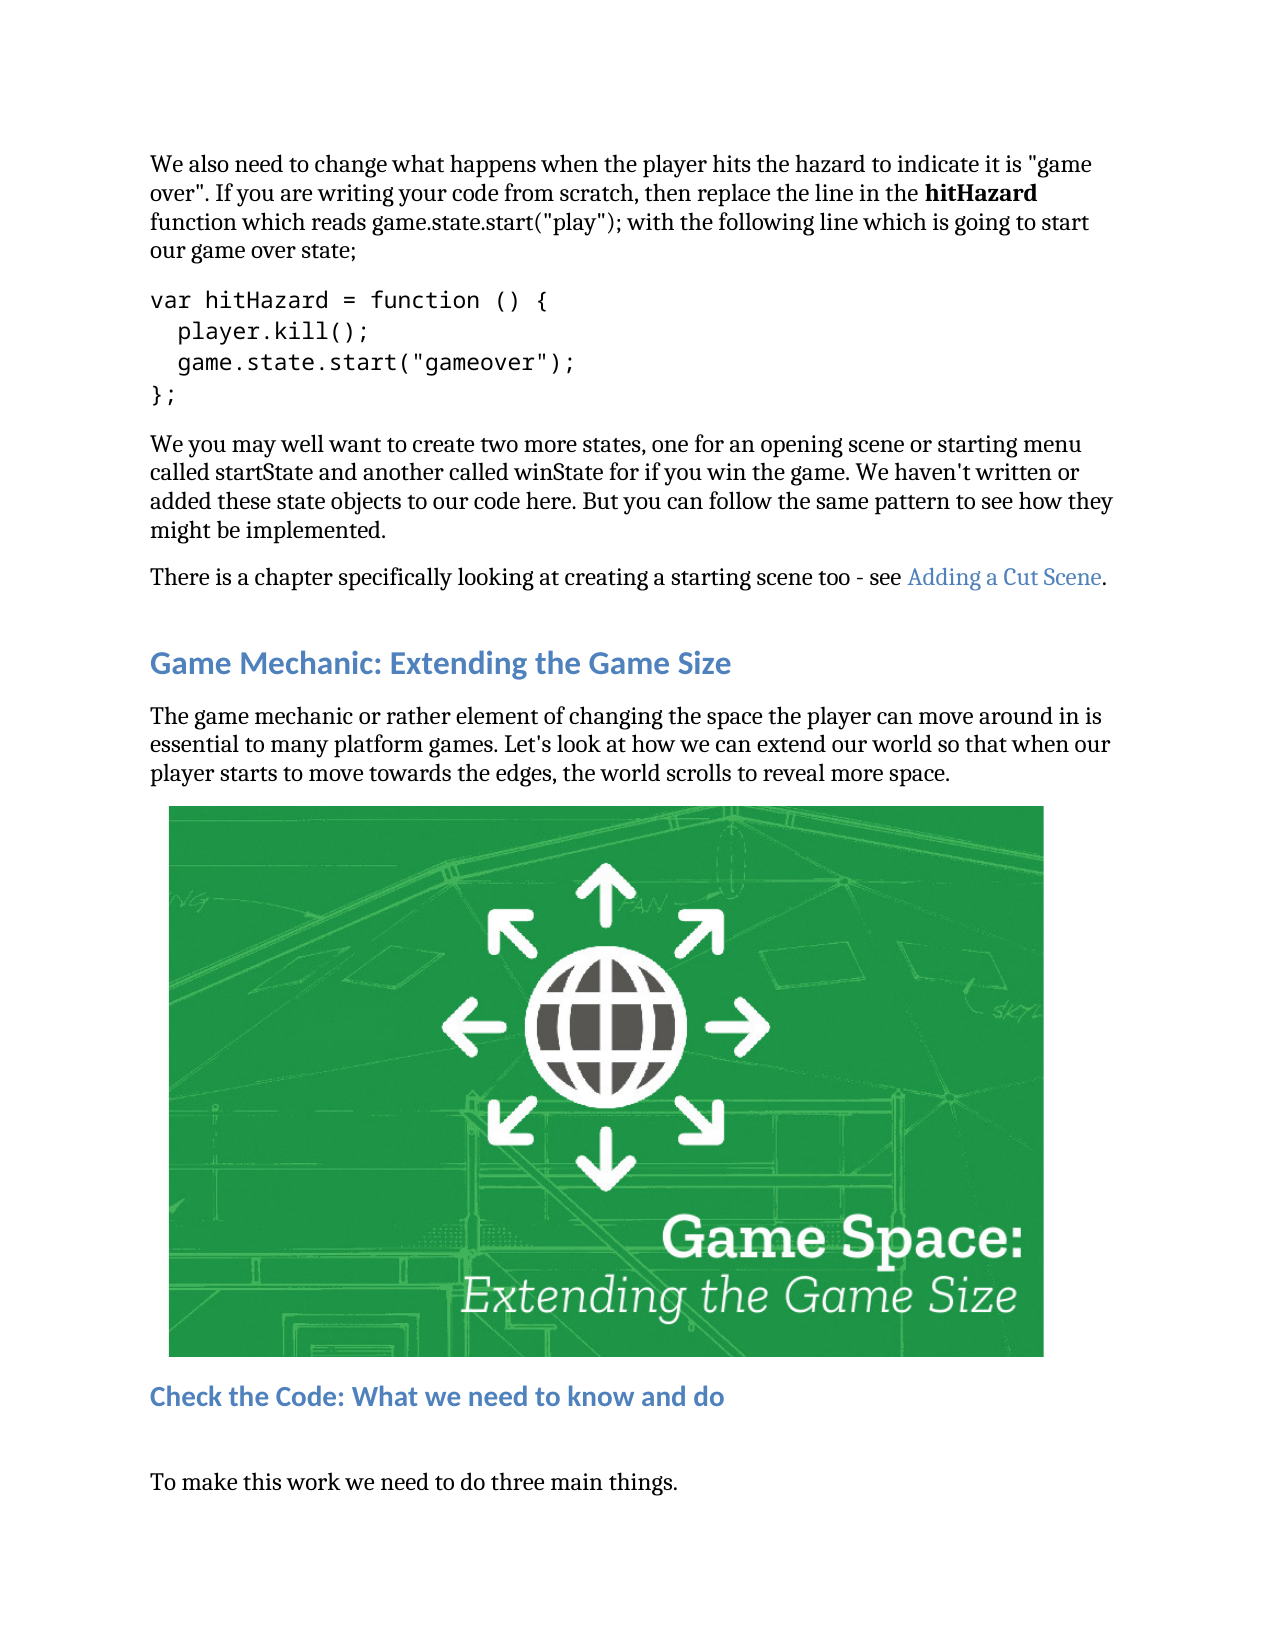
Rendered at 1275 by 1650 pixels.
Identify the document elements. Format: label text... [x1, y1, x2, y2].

picture [168, 806, 1044, 1357]
text The game mechanic or rather element of changing the space the player can move around in is essential to many platform games. Let's look at how we can extend our world so that when our player starts to move towards the edges, the world scrolls to reveal more space. [150, 702, 1125, 788]
text We also need to change what happens when the player hits the hazard to indicate it is "game over". If you are writing your code from scratch, then replace the line in the hitHazard function which reads game.state.start("play"); with the following line which is going to start our game over state; [150, 150, 1125, 265]
text We you may well want to create two more states, one for an opening scene or starting menu called startState and another called winState for if you win the game. We haven't written or added these state objects to our code here. But you can follow the same pattern to see how they might be implemented. [150, 429, 1125, 544]
text To make this work we need to do three main things. [150, 1468, 1125, 1496]
text There is a chapter specifically looking at creating a starting scene too - see Adding a Cut Scene. [150, 563, 1125, 592]
text var hitHazard = function () { player.kill(); game.state.start("gameover"); }; [150, 284, 1125, 409]
subtitle Check the Code: What we need to know and do [150, 1378, 1125, 1449]
subtitle Game Mechanic: Extending the Game Size [150, 642, 1125, 683]
